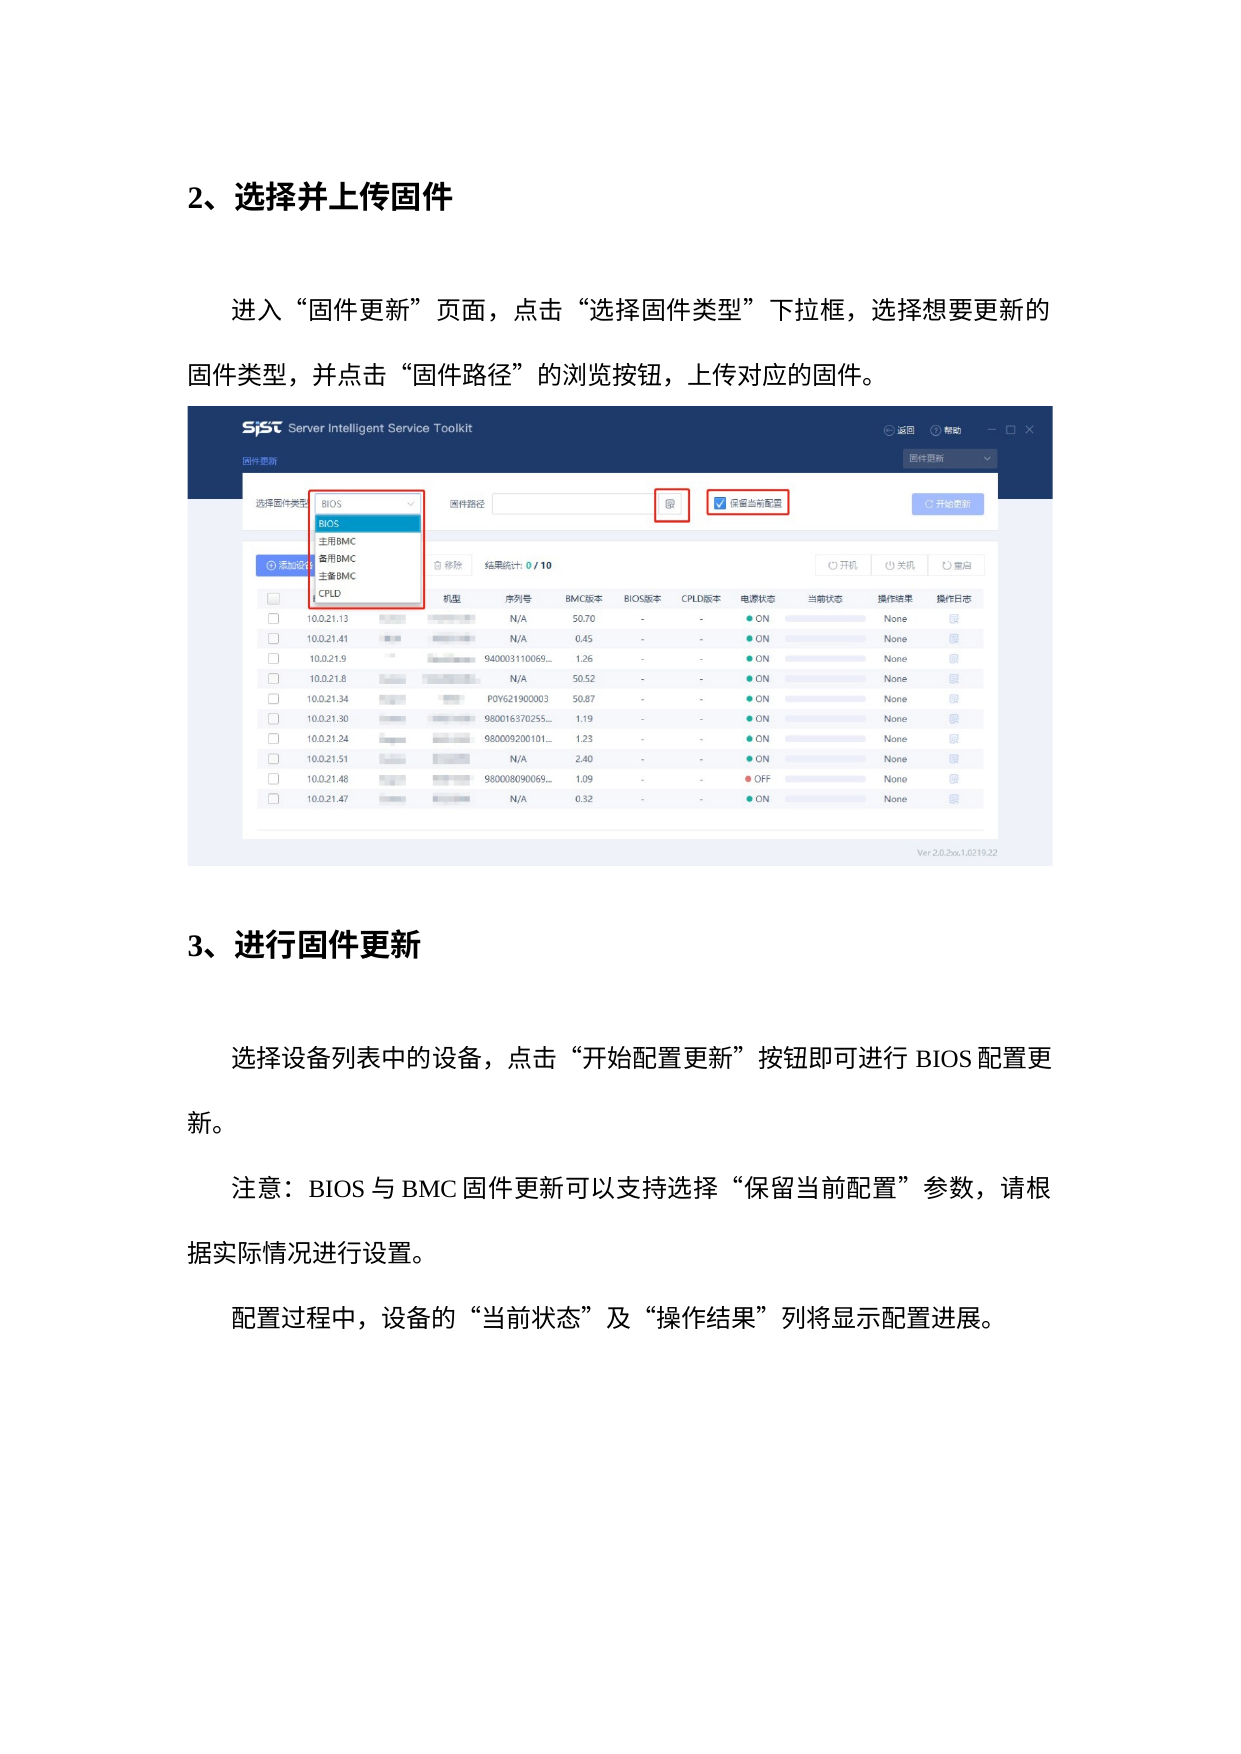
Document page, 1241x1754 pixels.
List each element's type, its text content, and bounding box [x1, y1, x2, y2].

text 注意：BIOS与BMC固件更新可以支持选择“保留当前配置”参数，请根据实际情况进行设置。 [187, 1154, 1053, 1284]
text 选择设备列表中的设备，点击“开始配置更新”按钮即可进行BIOS配置更新。 [187, 1024, 1053, 1154]
text 配置过程中，设备的“当前状态”及“操作结果”列将显示配置进展。 [187, 1284, 1053, 1349]
picture [187, 406, 1053, 866]
text 进入“固件更新”页面，点击“选择固件类型”下拉框，选择想要更新的固件类型，并点击“固件路径”的浏览按钮，上传对应的固件。 [187, 276, 1053, 406]
subtitle 3、进行固件更新 [187, 910, 1053, 975]
subtitle 2、选择并上传固件 [187, 162, 1053, 227]
